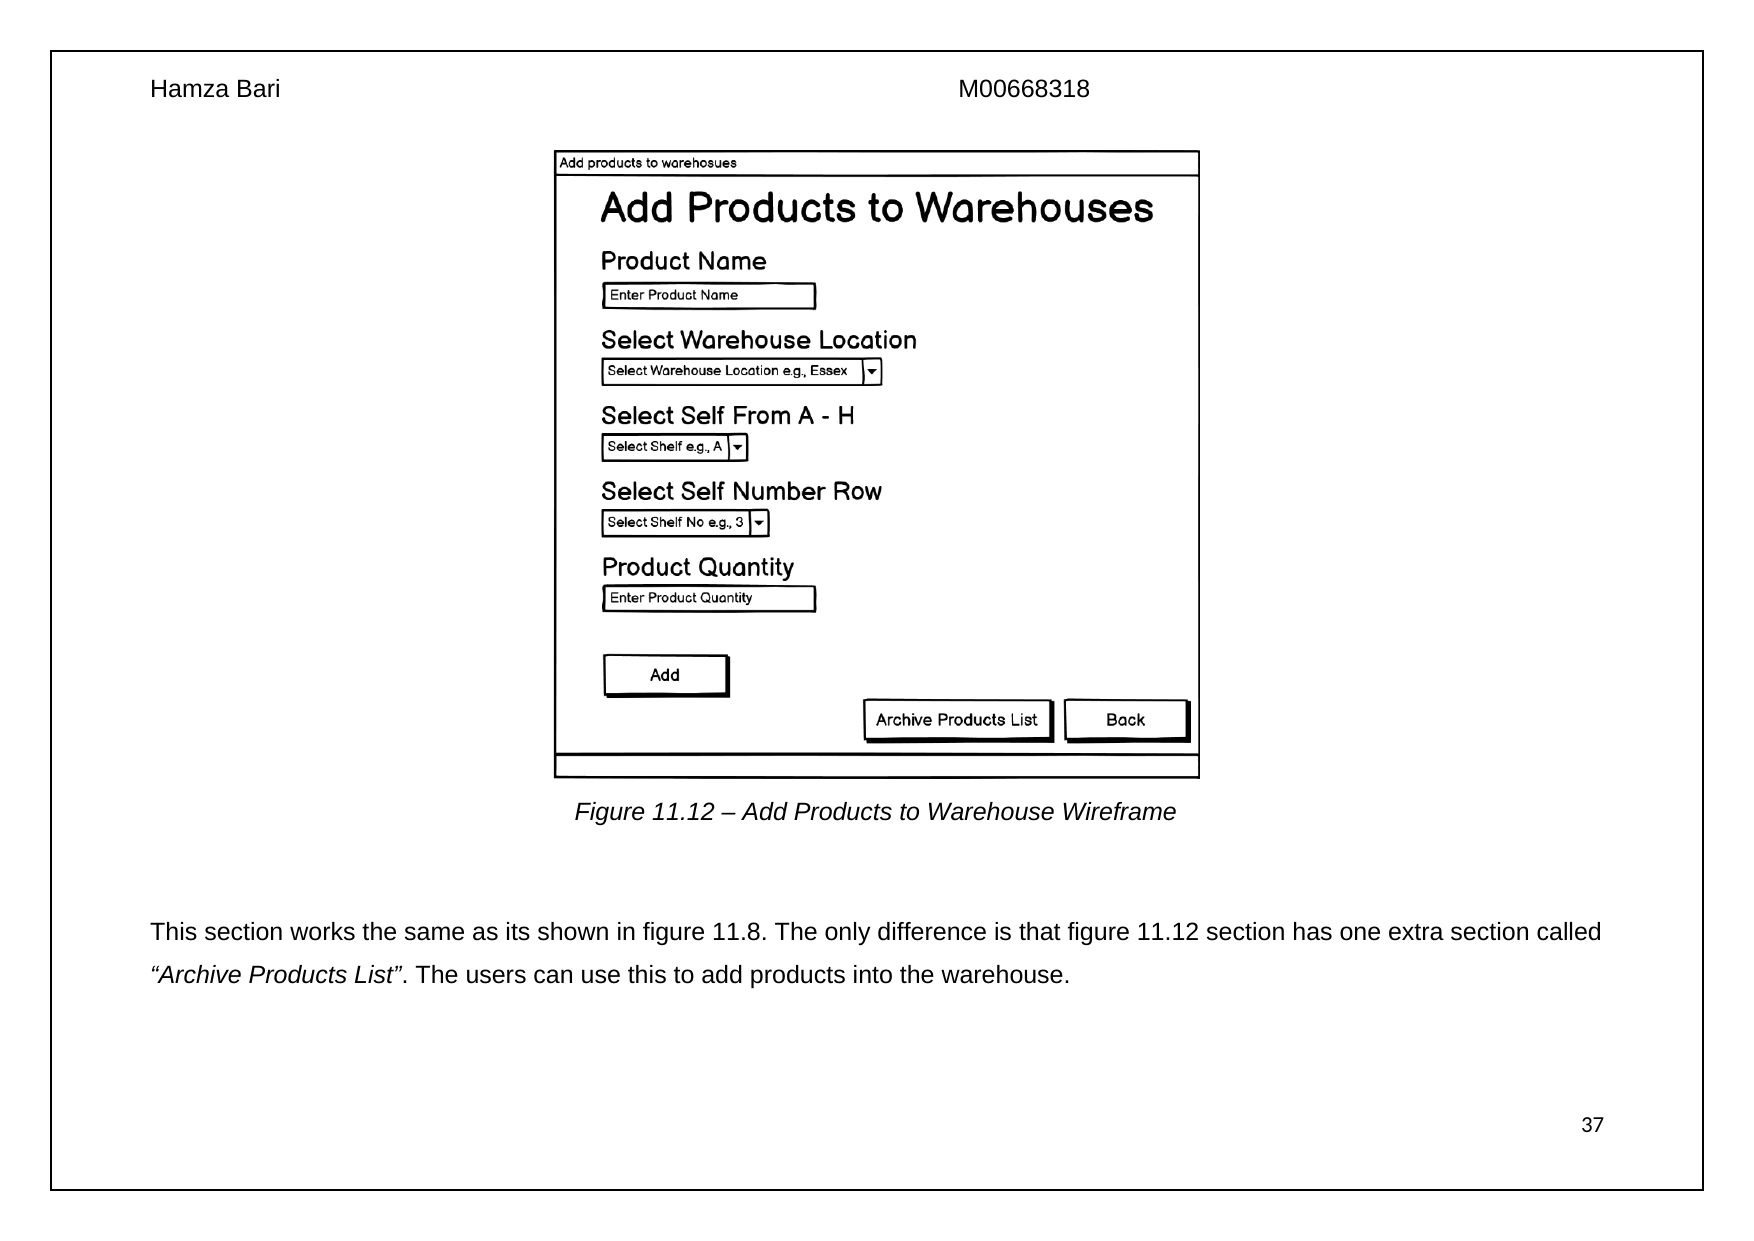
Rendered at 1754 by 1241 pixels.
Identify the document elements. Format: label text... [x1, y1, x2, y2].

text This section works the same as its shown in figure 11.8. The only difference is that figure 11.12 section has one extra section called “Archive Products List”. The users can use this to add products into the warehouse. [150, 917, 1604, 988]
picture [553, 150, 1200, 779]
text Figure 11.12 – Add Products to Warehouse Wireframe [150, 797, 1604, 826]
